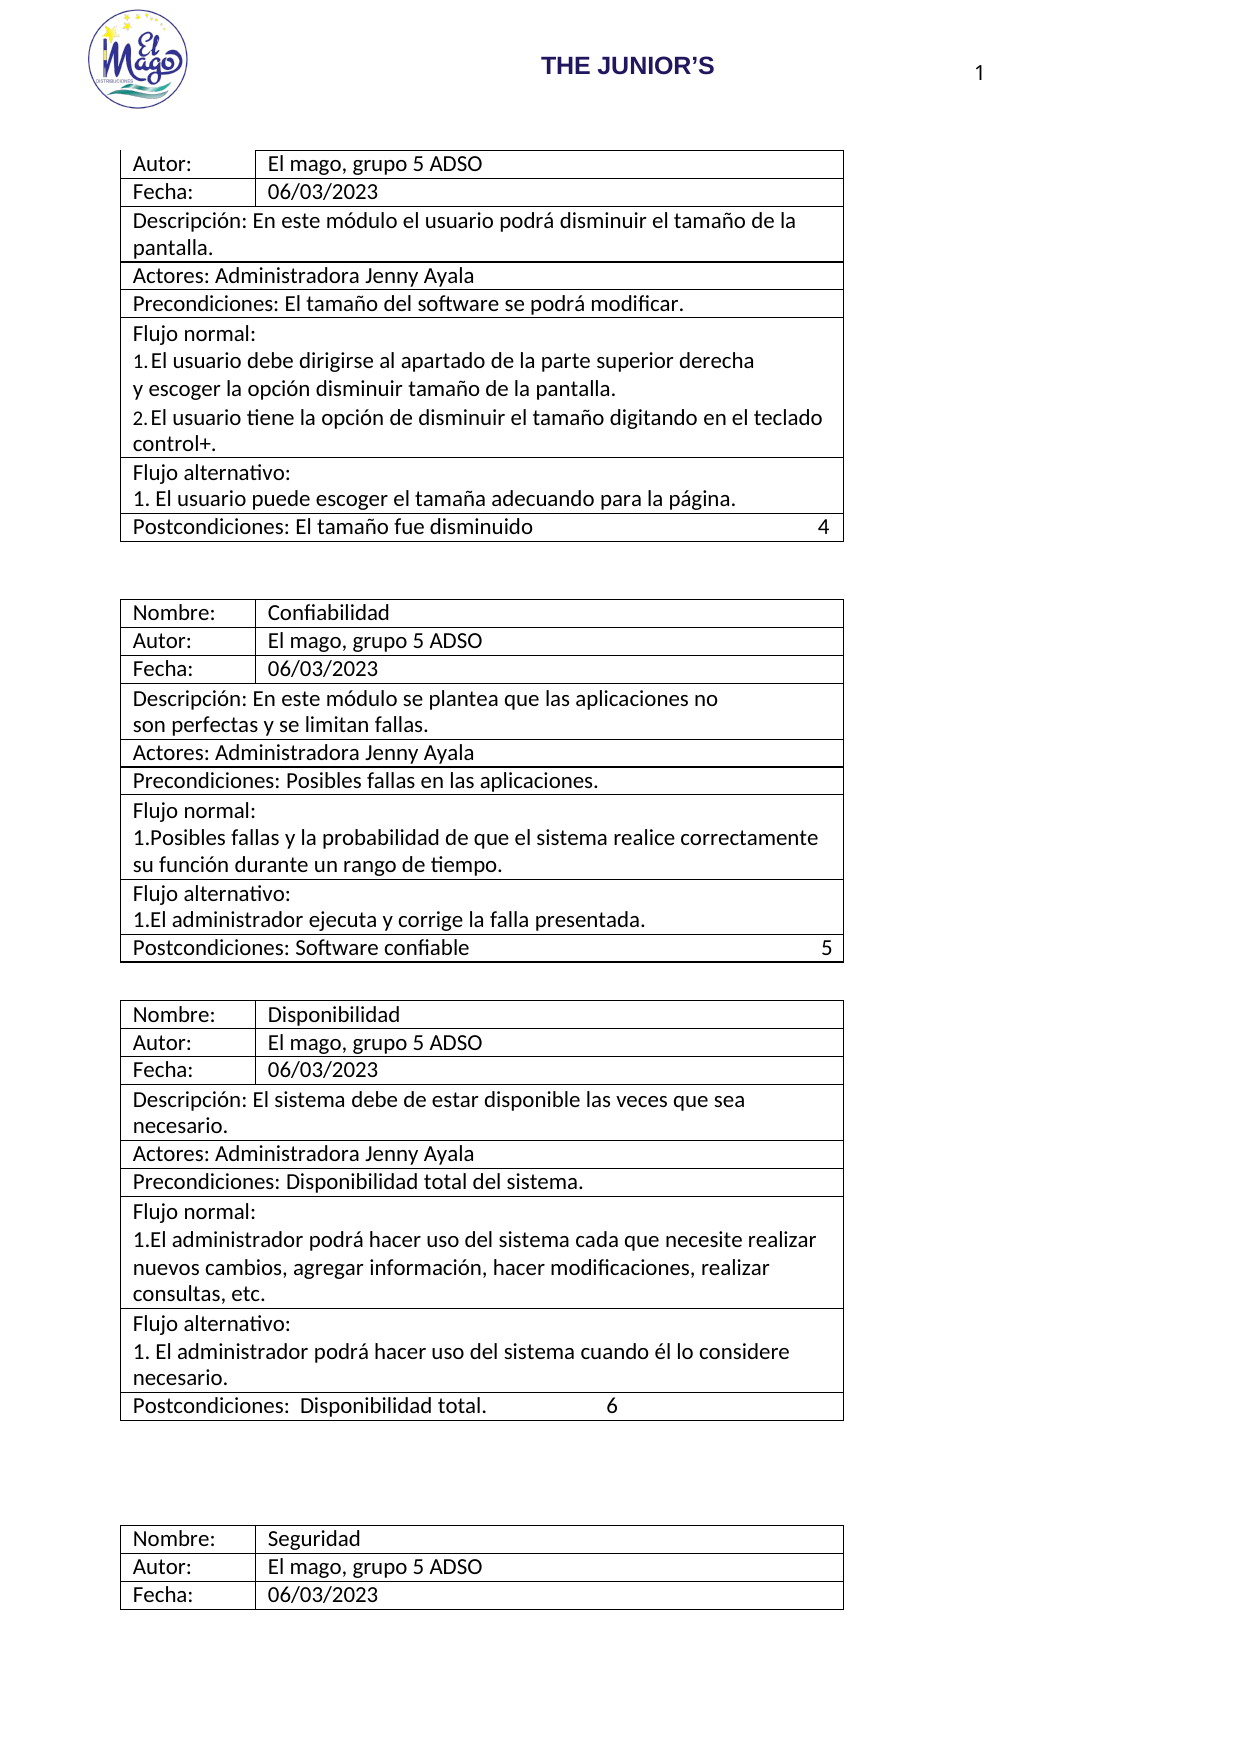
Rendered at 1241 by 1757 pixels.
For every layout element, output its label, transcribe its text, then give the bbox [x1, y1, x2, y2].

table_cell El mago, grupo 5 ADSO [256, 1554, 843, 1581]
table_cell Flujo normal: 1.El administrador podrá hacer uso del sistema cada que necesite realizar nuevos cambios, agregar información, hacer modificaciones, realizar consultas, etc. [121, 1197, 843, 1308]
table_cell Fecha: [121, 656, 255, 683]
table_cell Autor: [121, 628, 255, 655]
table_cell Precondiciones: Disponibilidad total del sistema. [121, 1169, 843, 1196]
table_cell Postcondiciones: El tamaño fue disminuido 4 [121, 514, 843, 541]
table_cell Flujo normal: El usuario debe dirigirse al apartado de la parte superior derecha y escoger la opción disminuir tamaño de la pantalla. El usuario tiene la opción de disminuir el tamaño digitando en el teclado control+. [121, 318, 843, 457]
table_cell 06/03/2023 [256, 1057, 843, 1084]
table_cell Precondiciones: Posibles fallas en las aplicaciones. [121, 768, 843, 794]
picture [73, 4, 202, 110]
table_cell Autor: [121, 1554, 255, 1581]
table_cell 06/03/2023 [256, 656, 843, 683]
table_cell Fecha: [121, 179, 255, 206]
table_cell Actores: Administradora Jenny Ayala [121, 740, 843, 766]
table_header Confiabilidad [256, 600, 843, 627]
table_cell Flujo alternativo: 1.El administrador ejecuta y corrige la falla presentada. [121, 880, 843, 933]
table_cell Postcondiciones: Software confiable 5 [121, 935, 843, 961]
table_cell Fecha: [121, 1582, 255, 1609]
table_cell Descripción: En este módulo se plantea que las aplicaciones no son perfectas y se limitan fallas. [121, 684, 843, 738]
table_header Seguridad [256, 1526, 843, 1553]
table_cell Actores: Administradora Jenny Ayala [121, 263, 843, 289]
table_cell Descripción: El sistema debe de estar disponible las veces que sea necesario. [121, 1085, 843, 1140]
table_header Disponibilidad [256, 1001, 843, 1028]
table_cell Descripción: En este módulo el usuario podrá disminuir el tamaño de la pantalla. [121, 207, 843, 261]
table_cell Postcondiciones: Disponibilidad total. 6 [121, 1393, 843, 1420]
table_header Autor: [121, 150, 255, 178]
table_cell 06/03/2023 [256, 1582, 843, 1609]
table_header Nombre: [121, 600, 255, 627]
table_cell Precondiciones: El tamaño del software se podrá modificar. [121, 290, 843, 317]
table_header El mago, grupo 5 ADSO [256, 151, 843, 178]
table_cell Autor: [121, 1029, 255, 1056]
table_header Nombre: [121, 1001, 255, 1028]
table_cell El mago, grupo 5 ADSO [256, 628, 843, 655]
table_cell Flujo alternativo: 1. El usuario puede escoger el tamaña adecuando para la página. [121, 458, 843, 513]
table_cell Flujo alternativo: 1. El administrador podrá hacer uso del sistema cuando él lo considere necesario. [121, 1309, 843, 1392]
table_cell Flujo normal: 1.Posibles fallas y la probabilidad de que el sistema realice correctamente su función durante un rango de tiempo. [121, 795, 843, 878]
table_header Nombre: [121, 1526, 255, 1553]
table_cell Fecha: [121, 1057, 255, 1084]
table_cell Actores: Administradora Jenny Ayala [121, 1141, 843, 1168]
table_cell 06/03/2023 [256, 179, 843, 206]
table_cell El mago, grupo 5 ADSO [256, 1029, 843, 1056]
